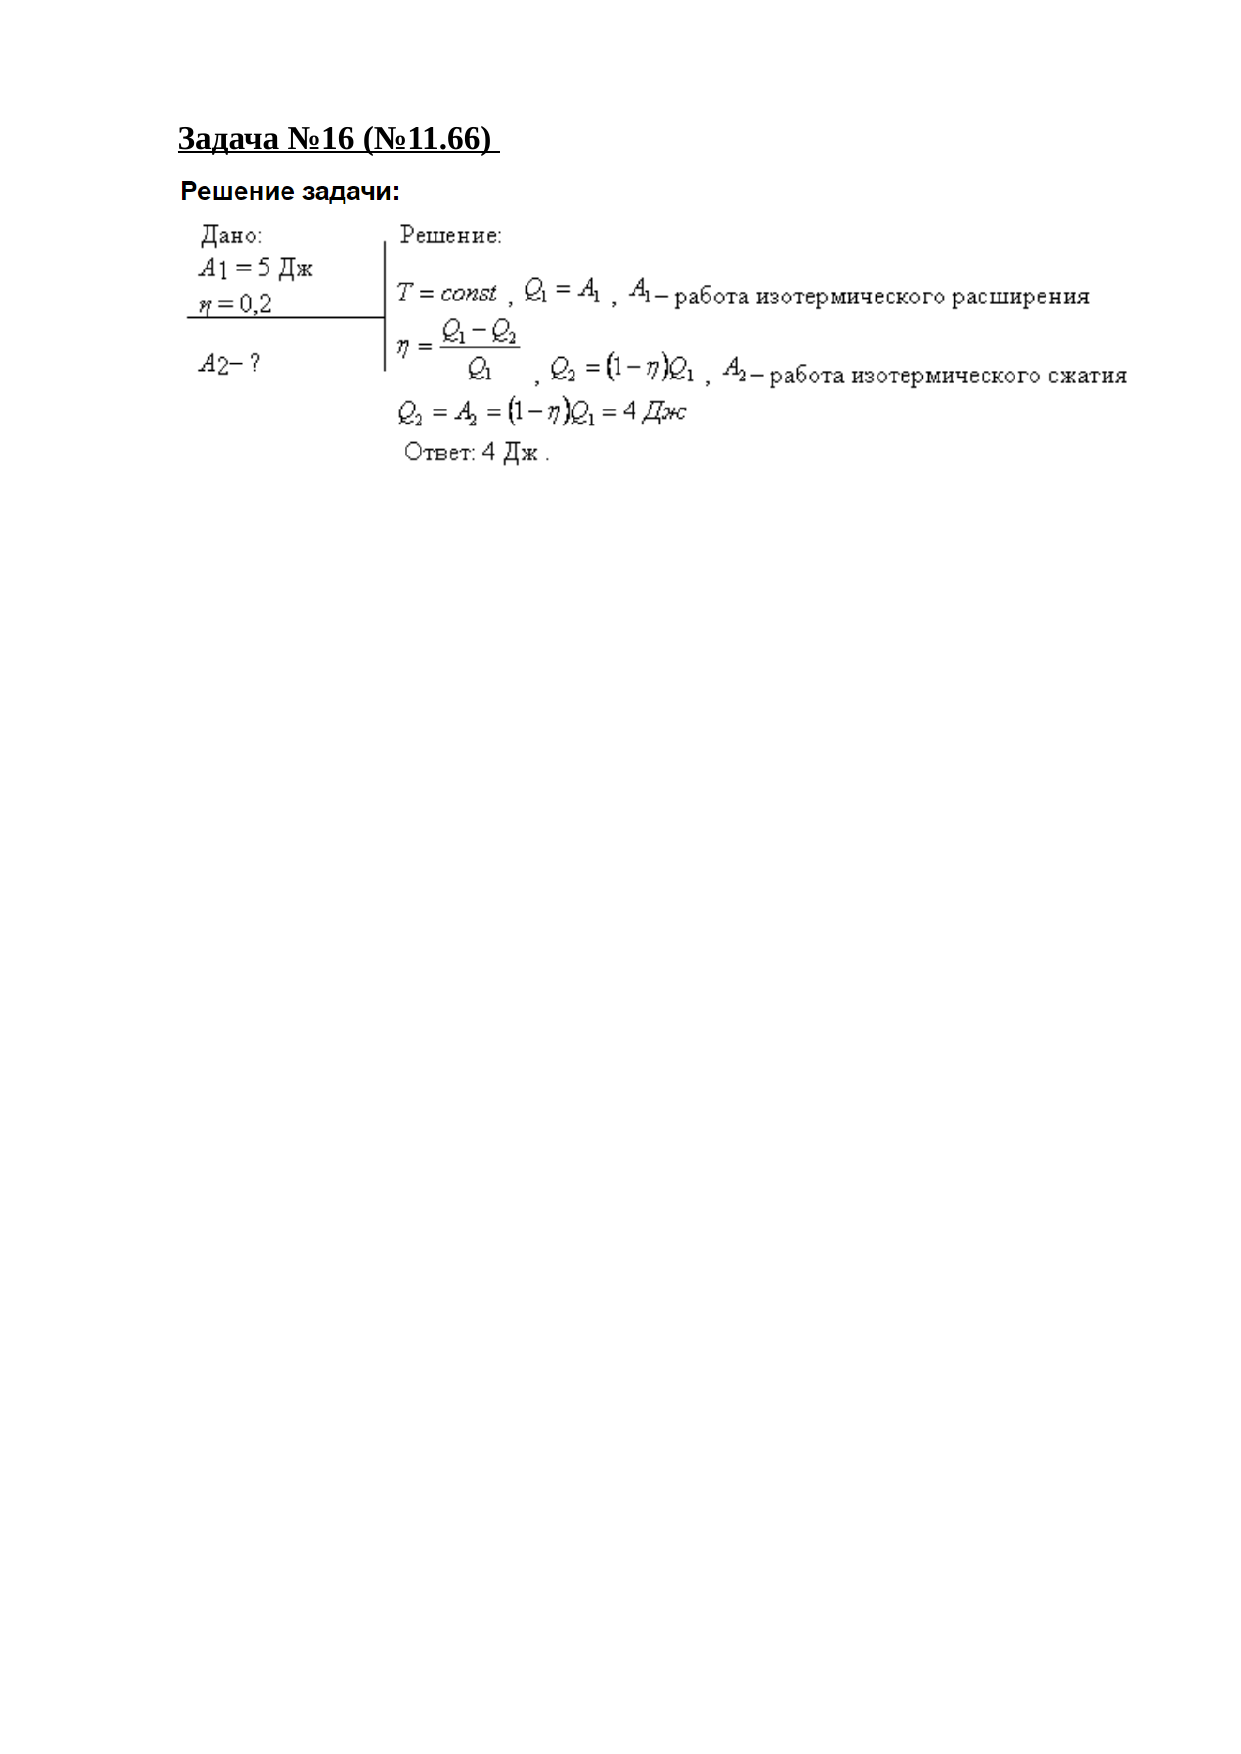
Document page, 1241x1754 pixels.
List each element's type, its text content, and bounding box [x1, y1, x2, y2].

picture [177, 176, 1152, 518]
text Задача №16 (№11.66) [177, 118, 1152, 156]
